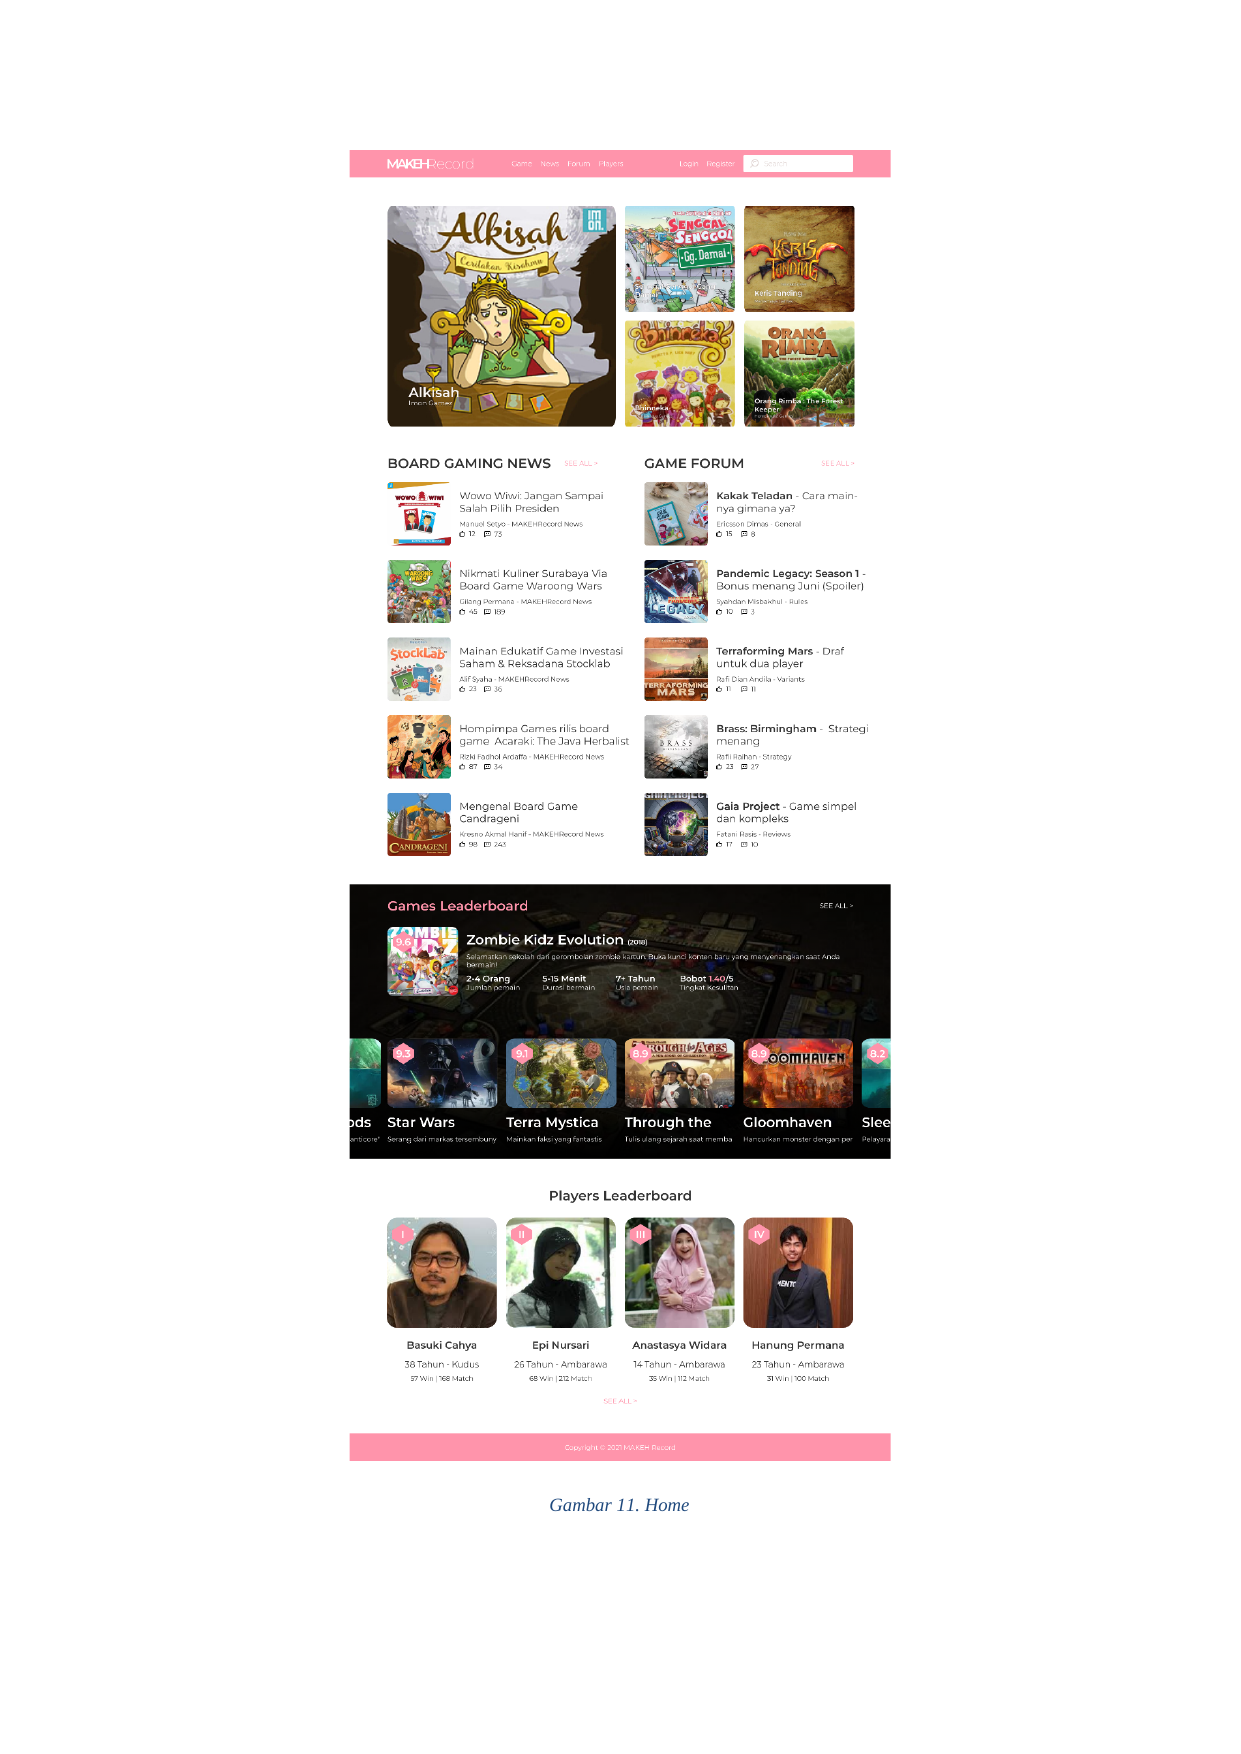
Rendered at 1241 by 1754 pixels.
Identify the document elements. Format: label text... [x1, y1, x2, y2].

picture [349, 150, 891, 1461]
